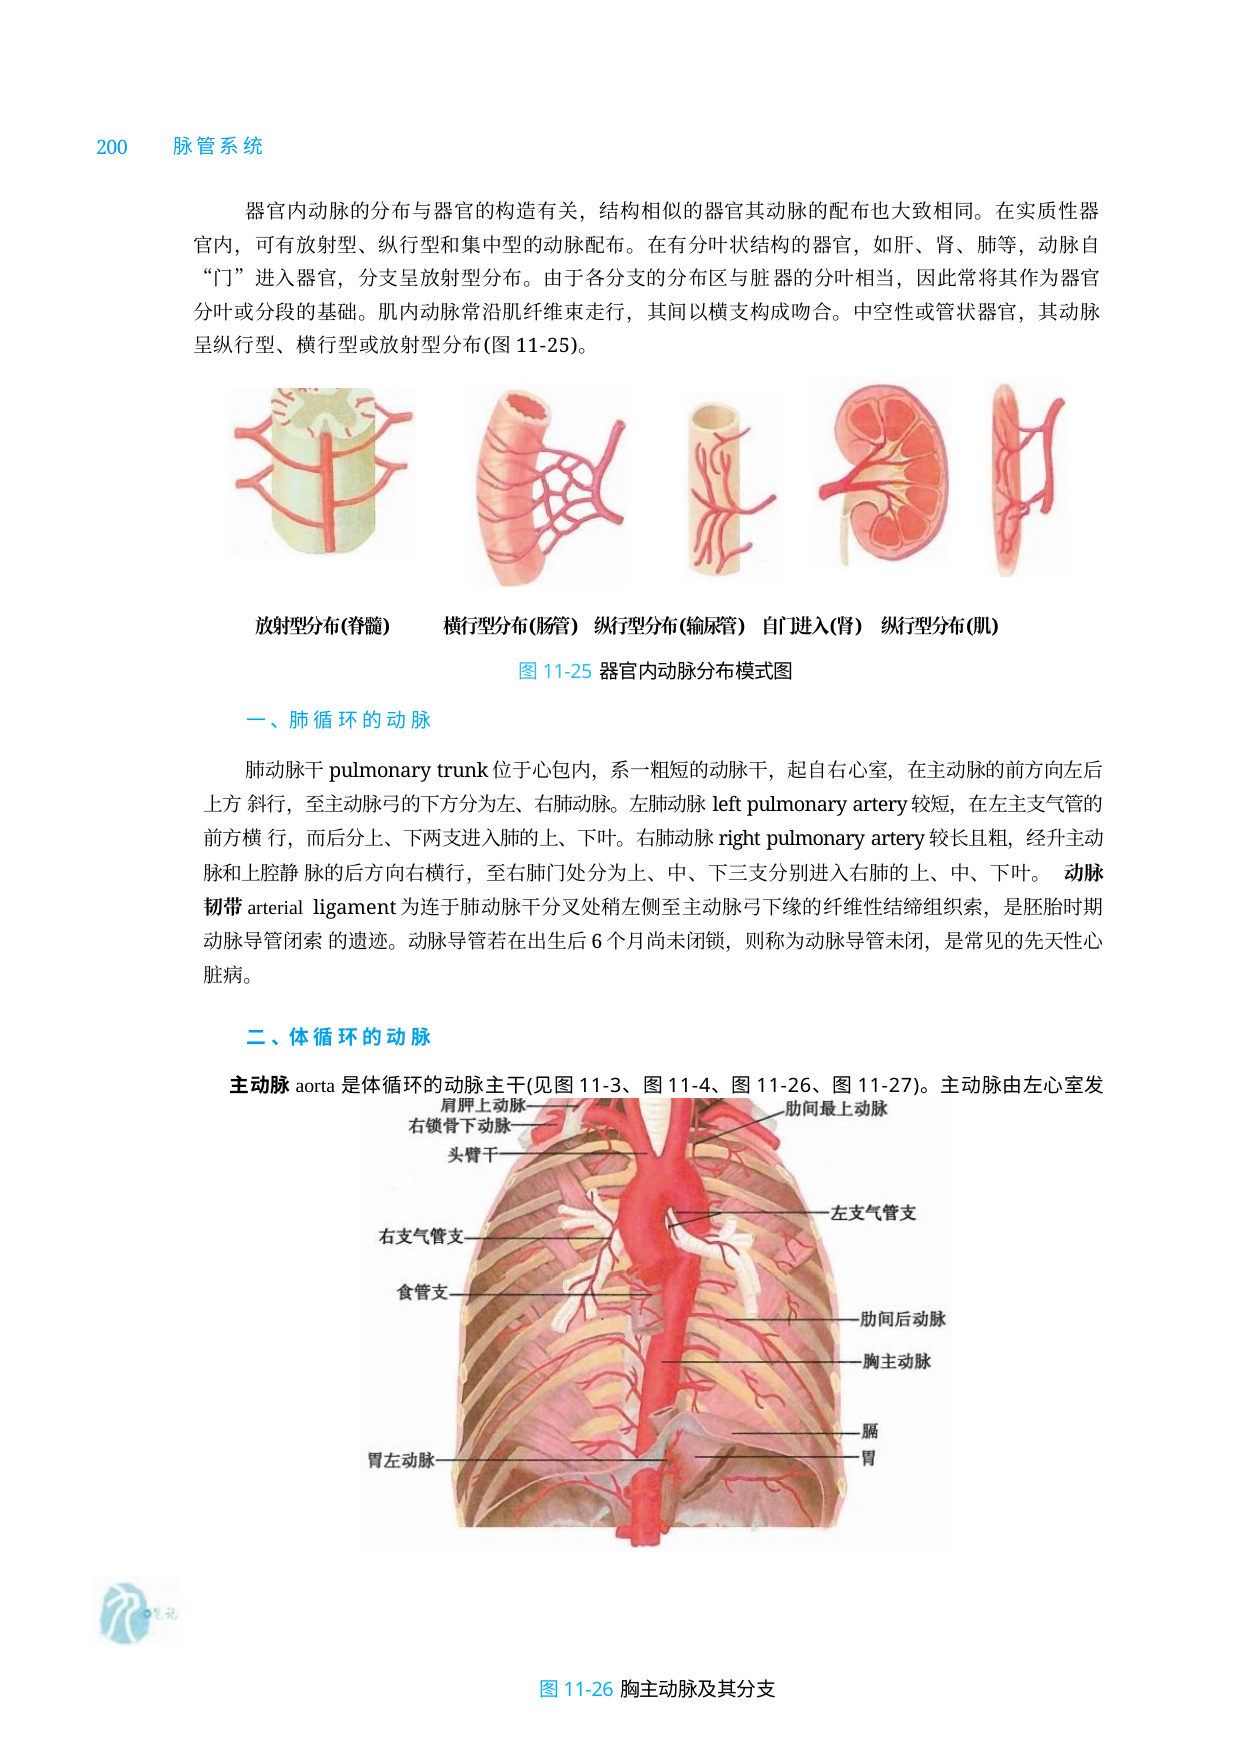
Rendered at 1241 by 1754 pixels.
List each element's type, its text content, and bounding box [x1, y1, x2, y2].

text 200 脉 管 系 统 [96, 131, 1104, 159]
text 二 、体 循 环 的 动 脉 [246, 1023, 1104, 1049]
picture [683, 391, 782, 581]
picture [322, 723, 331, 729]
picture [358, 1098, 951, 1551]
picture [90, 1576, 182, 1646]
text 图11-25 器官内动脉分布模式图 [519, 657, 1104, 683]
text 肺动脉干pulmonary trunk位于心包内，系一粗短的动脉干，起自右心室，在主动脉的前方向左后上方 斜行，至主动脉弓的下方分为左、右肺动脉。左肺动脉left pulmonary artery较短，在左主支气管的前方横 行，而后分上、下两支进入肺的上、下叶。右肺动脉right pulmonary artery较长且粗，经升主动脉和上腔静 脉的后方向右横行，至右肺门处分为上、中、下三支分别进入右肺的上、中、下叶。 动脉韧带arterial ligament为连于肺动脉干分叉处稍左侧至主动脉弓下缘的纤维性结缔组织索，是胚胎时期动脉导管闭索 的遗迹。动脉导管若在出生后6个月尚未闭锁，则称为动脉导管未闭，是常见的先天性心脏病。 [203, 754, 1104, 988]
picture [227, 388, 417, 557]
picture [812, 376, 952, 570]
text 器官内动脉的分布与器官的构造有关，结构相似的器官其动脉的配布也大致相同。在实质性器 官内，可有放射型、纵行型和集中型的动脉配布。在有分叶状结构的器官，如肝、肾、肺等，动脉自 “门”进入器官，分支呈放射型分布。由于各分支的分布区与脏器的分叶相当，因此常将其作为器官 分叶或分段的基础。肌内动脉常沿肌纤维束走行，其间以横支构成吻合。中空性或管状器官，其动脉 呈纵行型、横行型或放射型分布(图11-25)。 [193, 196, 1102, 358]
text 主动脉aorta 是体循环的动脉主干(见图11-3、图11-4、图11-26、图11-27)。主动脉由左心室发 [91, 1072, 1104, 1098]
picture [467, 383, 629, 587]
picture [543, 1693, 555, 1697]
text 一 、肺 循 环 的 动 脉 [246, 706, 1104, 733]
text 放射型分布(脊髓) 横行型分布(肠管) 纵行型分布(输尿管) 自门进入(肾) 纵行型分布(肌) [255, 612, 1104, 638]
picture [986, 377, 1067, 577]
text 图11-26 胸主动脉及其分支 [539, 1676, 1104, 1702]
